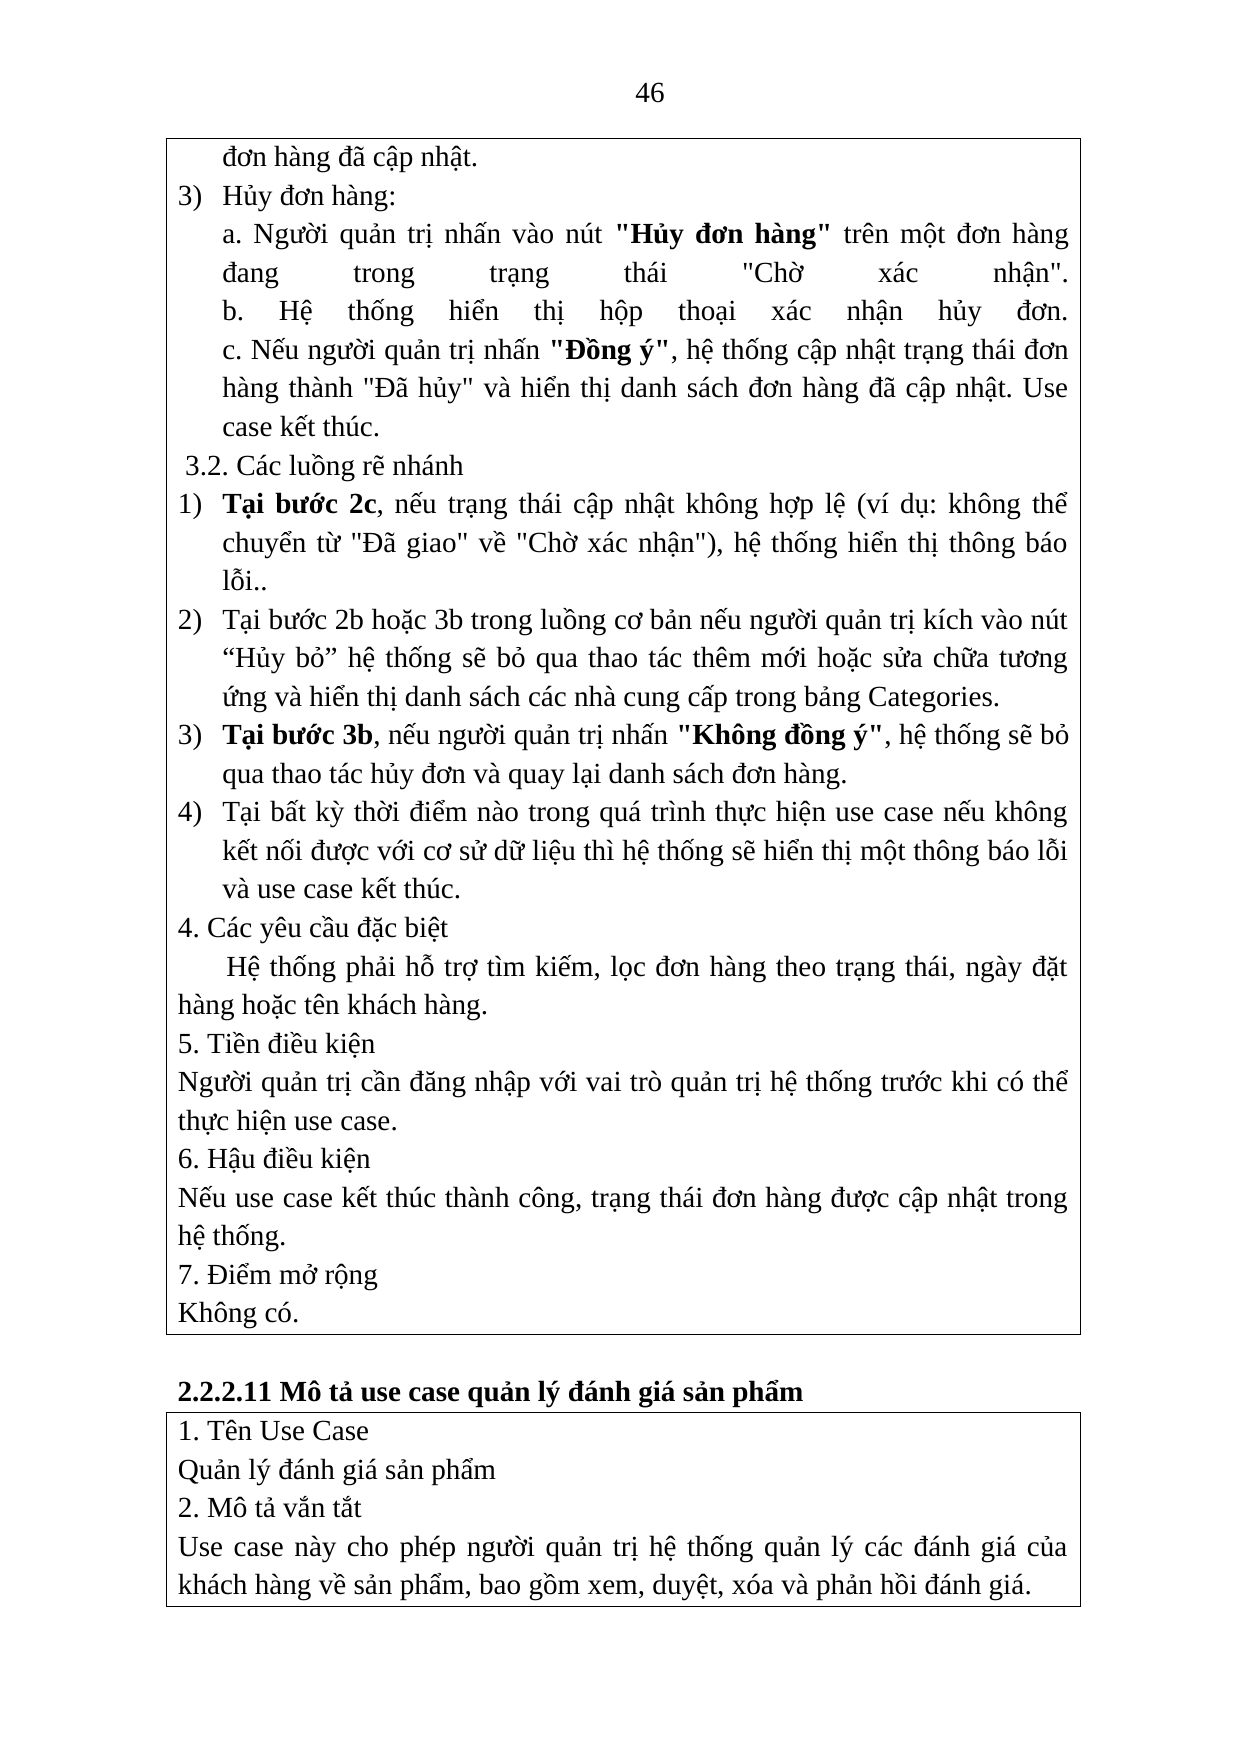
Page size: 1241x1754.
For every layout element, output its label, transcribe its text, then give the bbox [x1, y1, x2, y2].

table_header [167, 139, 1080, 1334]
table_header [167, 1413, 1080, 1606]
text 2.2.2.11 Mô tả use case quản lý đánh giá sản phẩm [177, 1374, 1122, 1407]
